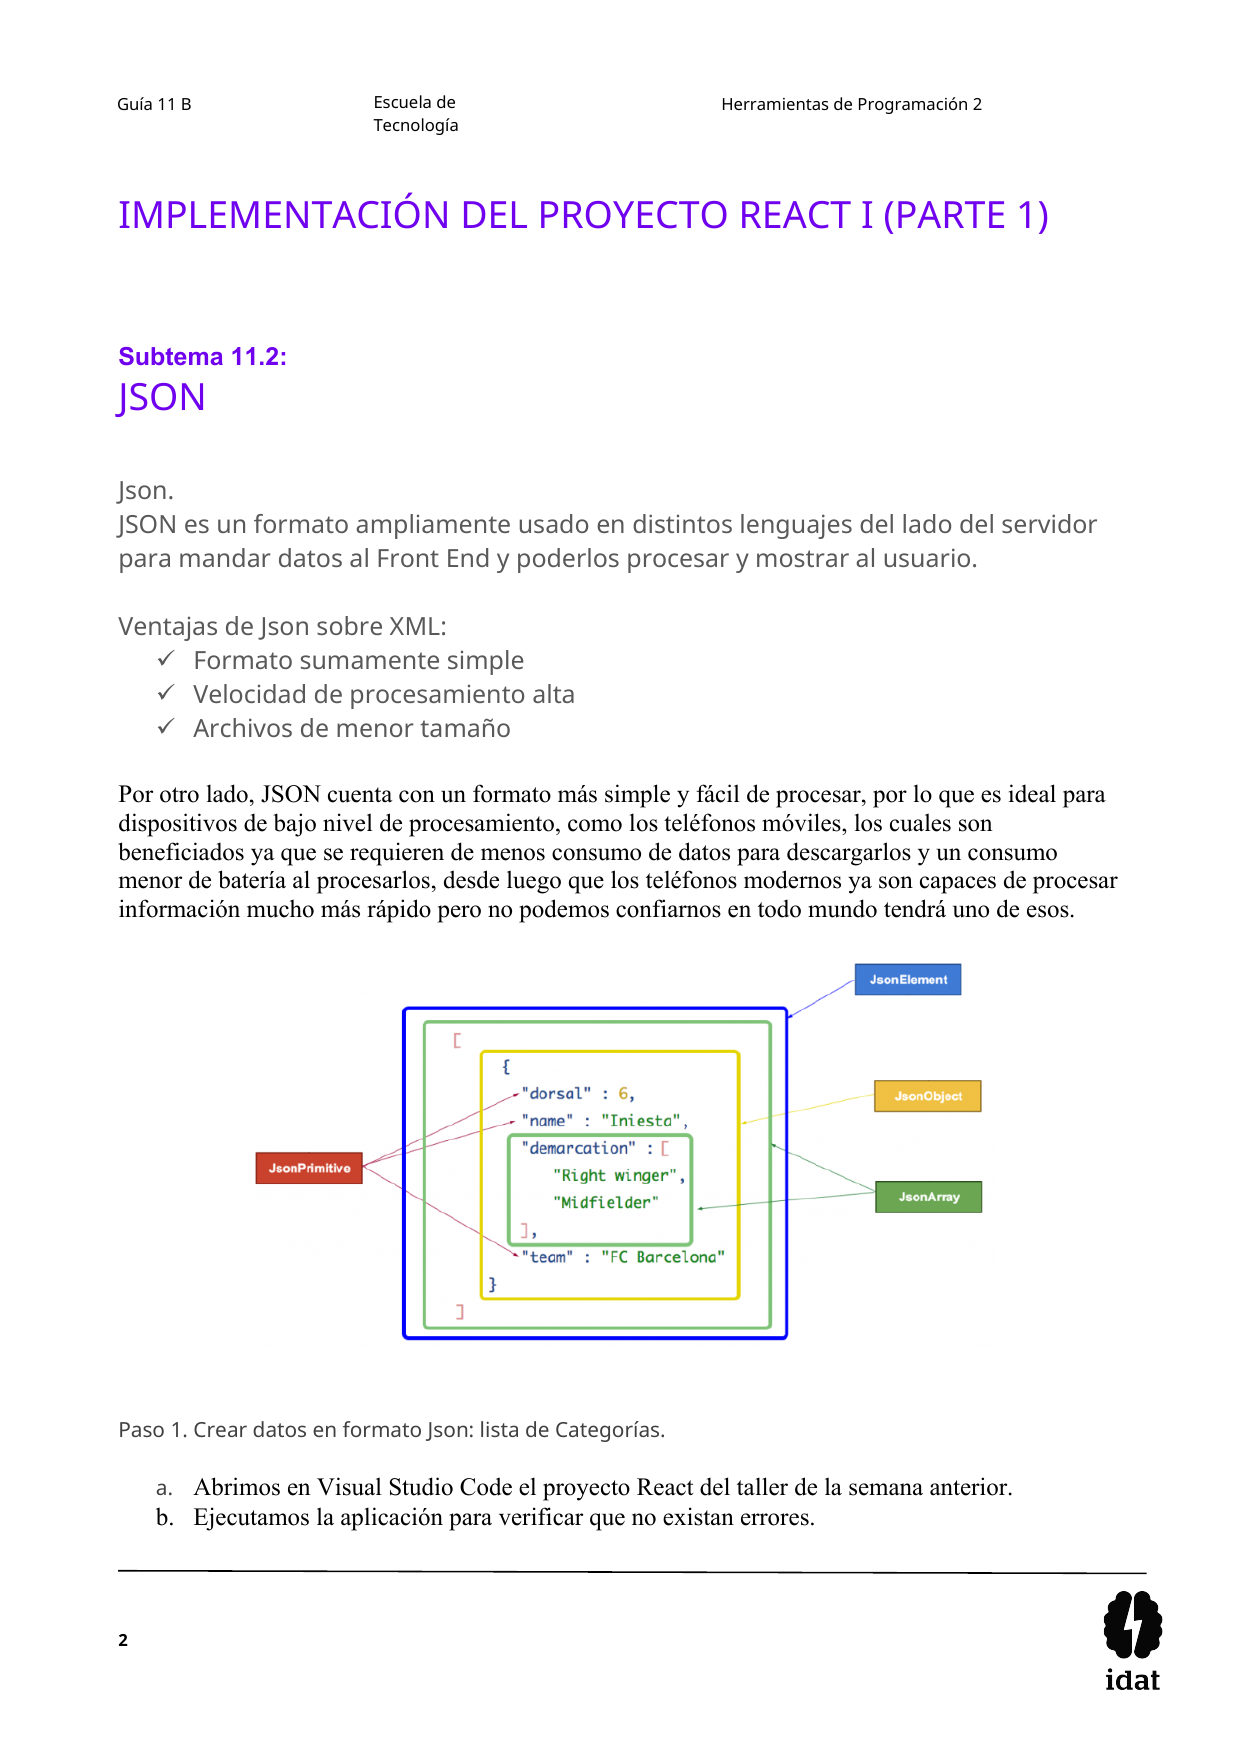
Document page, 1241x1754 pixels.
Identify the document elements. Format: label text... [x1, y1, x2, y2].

text IMPLEMENTACIÓN DEL PROYECTO REACT I (PARTE 1) [118, 189, 1122, 240]
list Abrimos en Visual Studio Code el proyecto React del taller de la semana anterior. [156, 1472, 1122, 1502]
list Ejecutamos la aplicación para verificar que no existan errores. [156, 1502, 1122, 1531]
list Formato sumamente simple [156, 643, 1122, 677]
text Por otro lado, JSON cuenta con un formato más simple y fácil de procesar, por lo que es ideal para dispositivos de bajo nivel de procesamiento, como los teléfonos móviles, los cuales son beneficiados ya que se requieren de menos consumo de datos para descargarlos y un consumo menor de batería al procesarlos, desde luego que los teléfonos modernos ya son capaces de procesar información mucho más rápido pero no podemos confiarnos en todo mundo tendrá uno de esos. [118, 779, 1122, 923]
list Velocidad de procesamiento alta [156, 677, 1122, 711]
text Subtema 11.2: [118, 342, 1122, 371]
list Archivos de menor tamaño [156, 711, 1122, 745]
text JSON [118, 371, 1122, 422]
text Paso 1. Crear datos en formato Json: lista de Categorías. [118, 1416, 1122, 1444]
text Ventajas de Json sobre XML: [118, 609, 1122, 643]
picture [1103, 1591, 1163, 1690]
text Json. [118, 473, 1122, 507]
text JSON es un formato ampliamente usado en distintos lenguajes del lado del servidor para mandar datos al Front End y poderlos procesar y mostrar al usuario. [118, 507, 1122, 575]
picture [221, 951, 1019, 1358]
